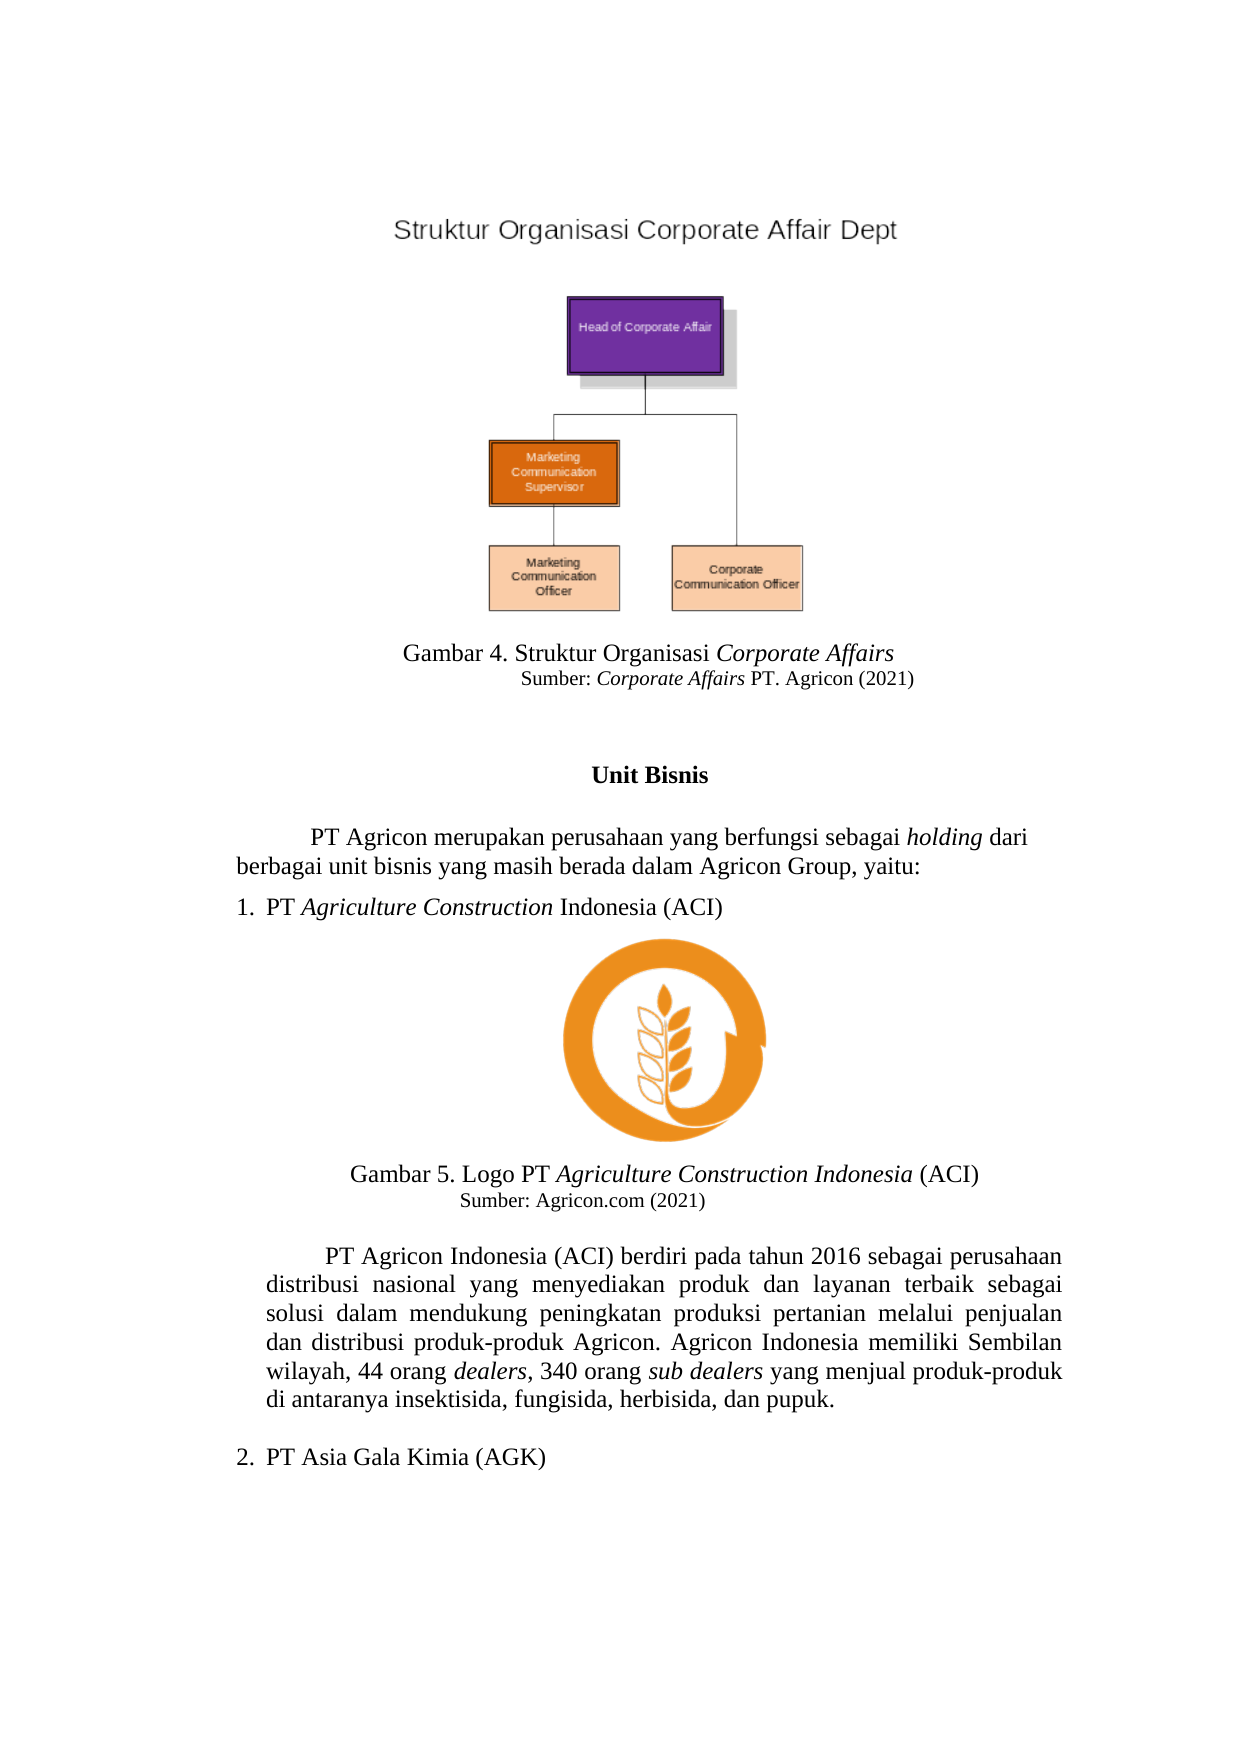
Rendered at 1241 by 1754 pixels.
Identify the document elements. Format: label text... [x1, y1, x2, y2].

text PT Agricon merupakan perusahaan yang berfungsi sebagai holding dari berbagai unit bisnis yang masih berada dalam Agricon Group, yaitu: [236, 822, 1063, 880]
subtitle Unit Bisnis [236, 760, 1063, 820]
list Sumber: Agricon.com (2021) [266, 1188, 1063, 1212]
list PT Agriculture Construction Indonesia (ACI) [236, 892, 1063, 921]
list PT Agricon Indonesia (ACI) berdiri pada tahun 2016 sebagai perusahaan distribusi nasional yang menyediakan produk dan layanan terbaik sebagai solusi dalam mendukung peningkatan produksi pertanian melalui penjualan dan distribusi produk-produk Agricon. Agricon Indonesia memiliki Sembilan wilayah, 44 orang dealers, 340 orang sub dealers yang menjual produk-produk di antaranya insektisida, fungisida, herbisida, dan pupuk. [266, 1241, 1063, 1413]
picture [545, 921, 784, 1160]
list PT Asia Gala Kimia (AGK) [236, 1442, 1063, 1471]
text Gambar 4. Struktur Organisasi Corporate Affairs [236, 638, 1063, 666]
text Sumber: Corporate Affairs PT. Agricon (2021) [236, 666, 1063, 690]
list Gambar 5. Logo PT Agriculture Construction Indonesia (ACI) [266, 1159, 1063, 1188]
